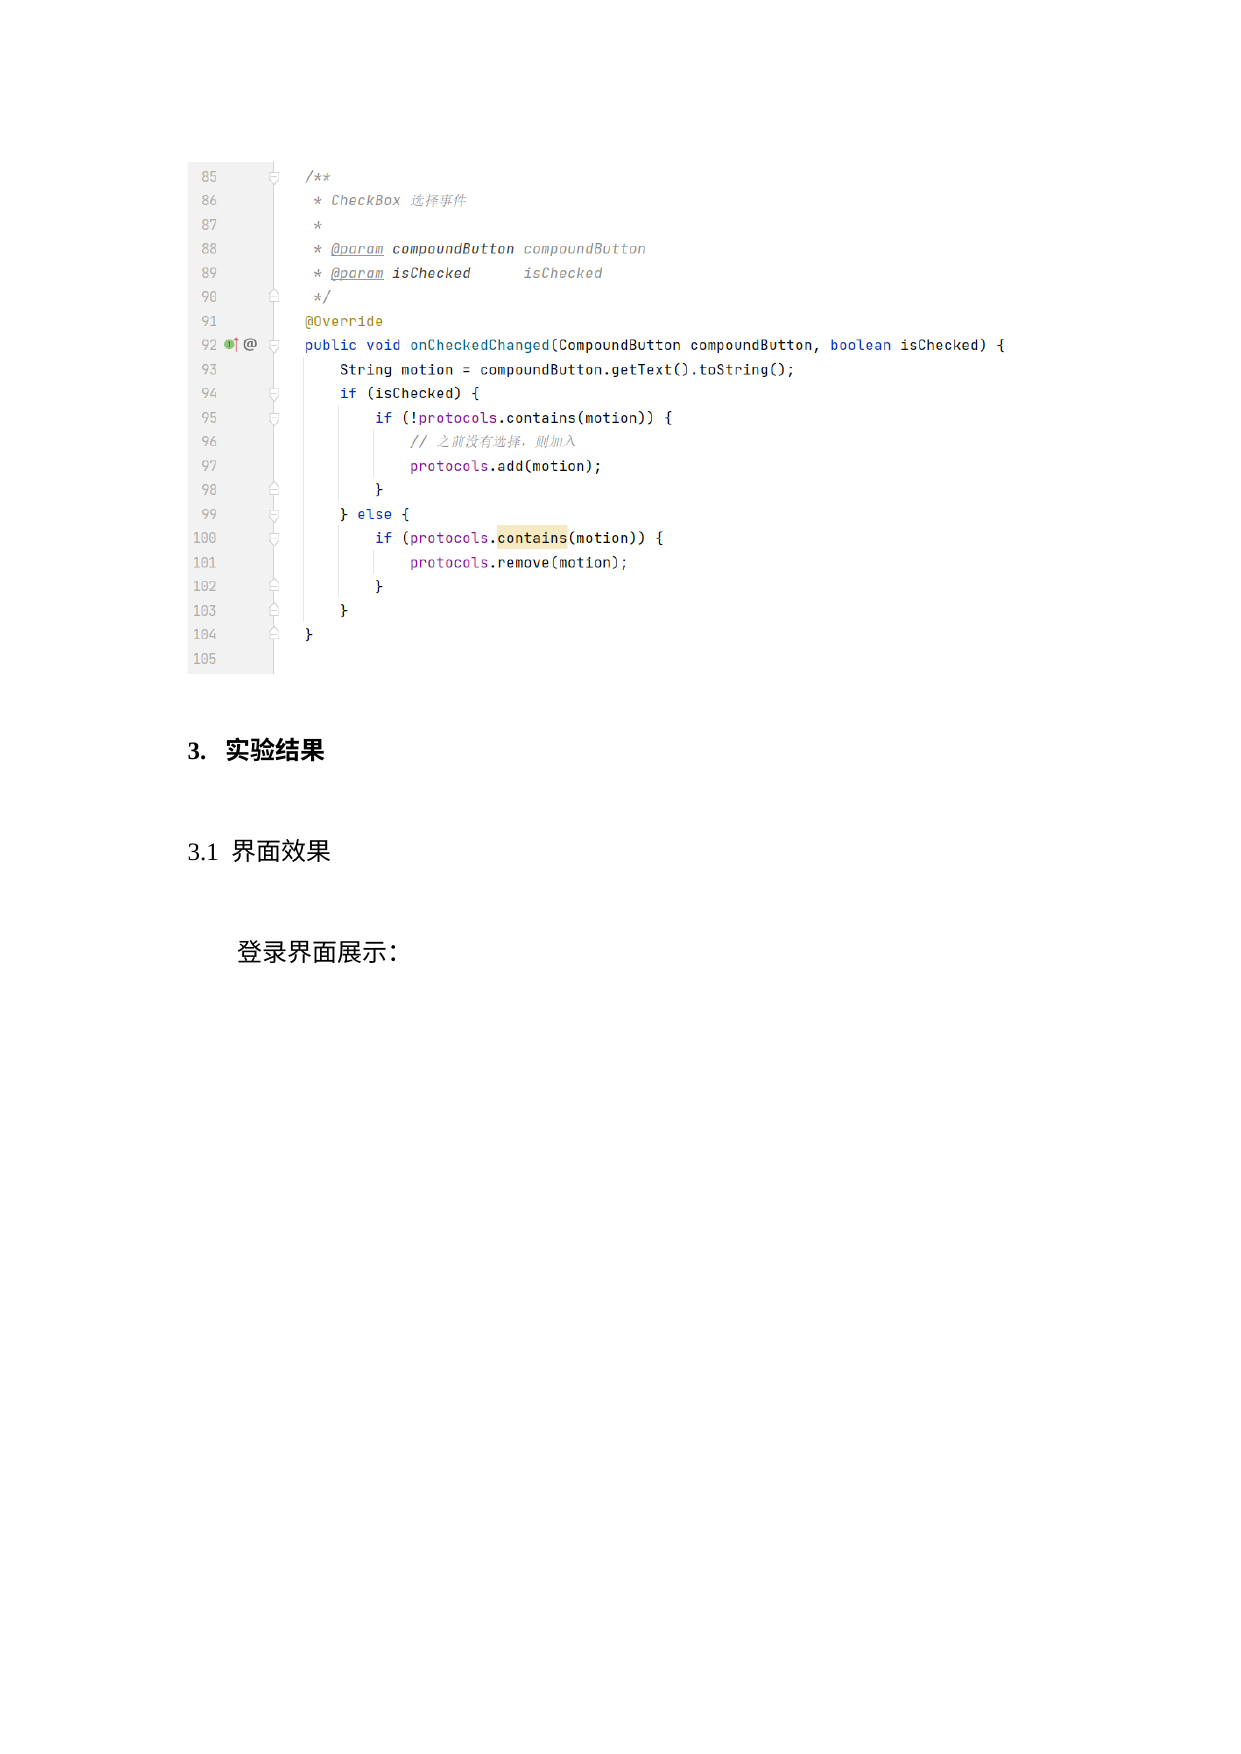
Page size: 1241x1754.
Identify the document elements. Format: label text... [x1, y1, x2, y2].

picture [187, 162, 1053, 674]
text 登录界面展示： [187, 918, 1053, 983]
list 界面效果 [187, 817, 1053, 882]
list 实验结果 [187, 716, 1053, 781]
